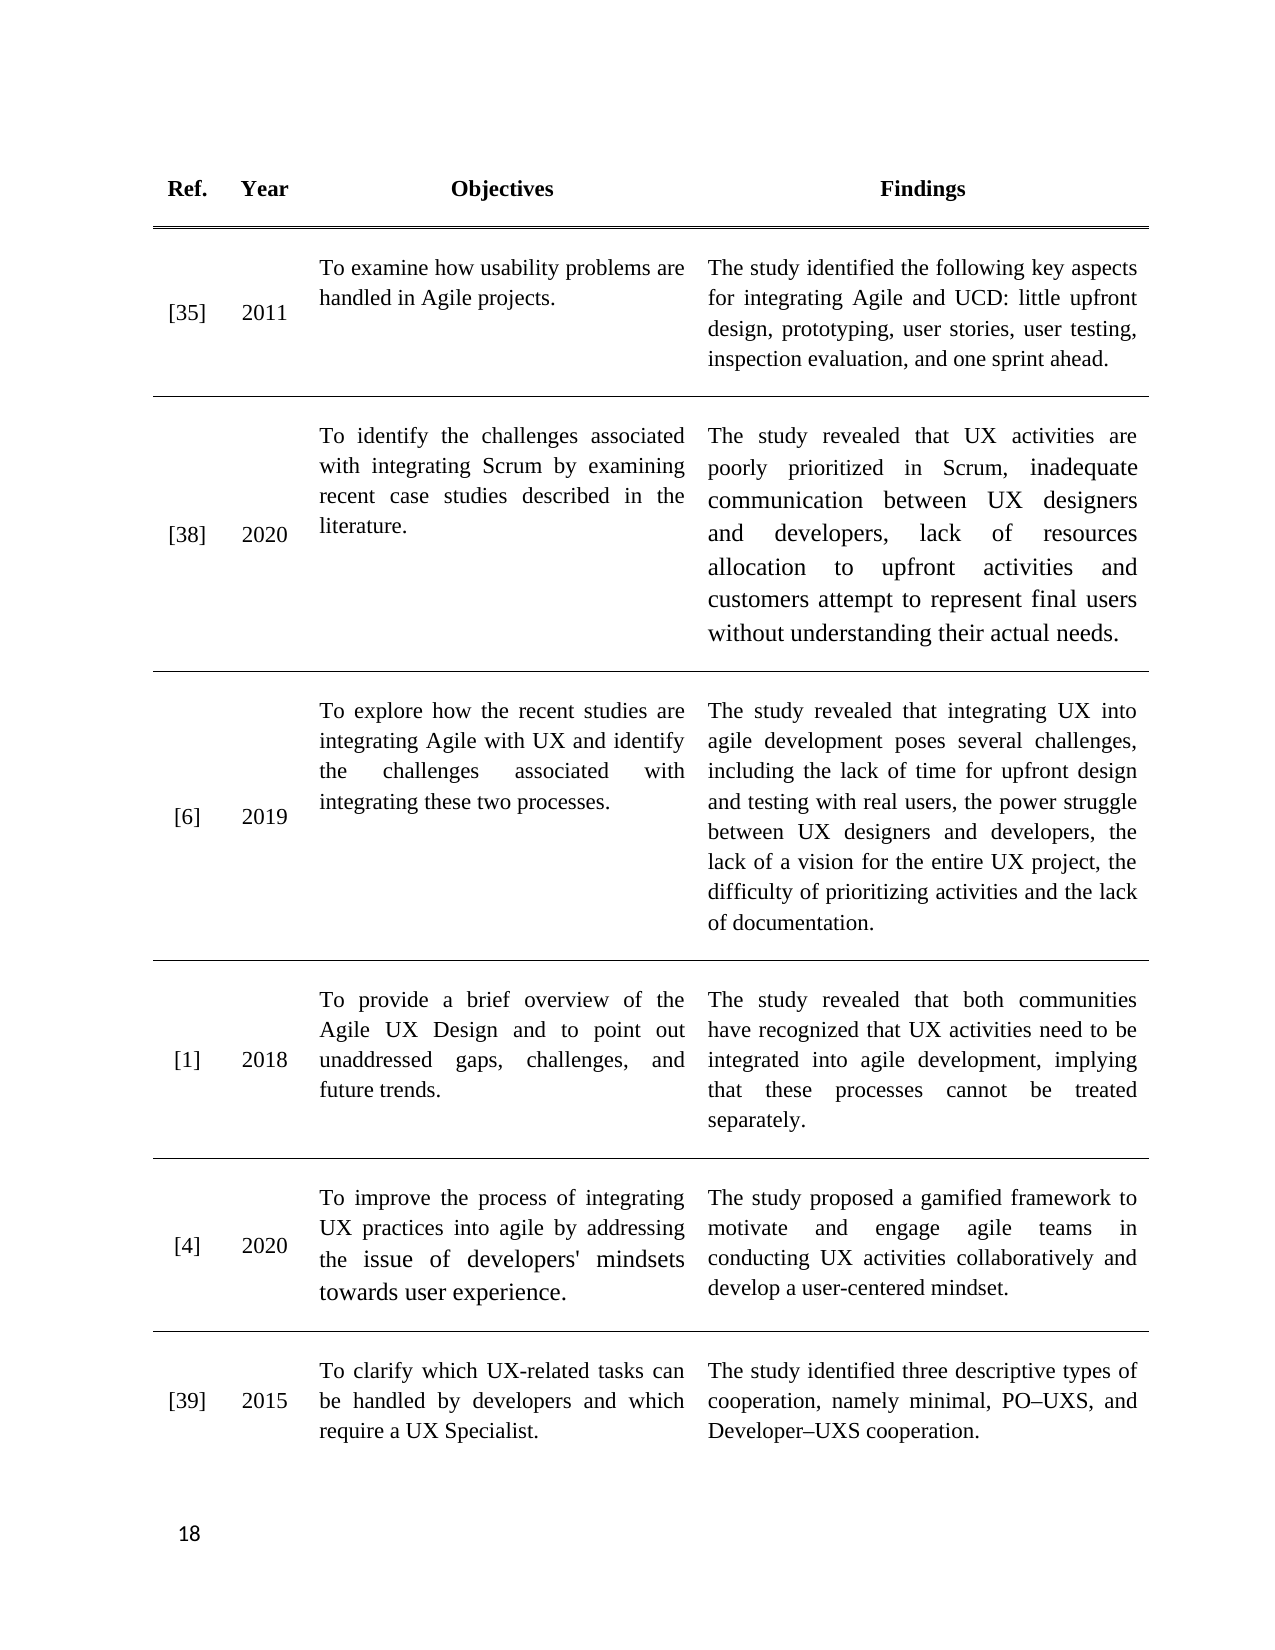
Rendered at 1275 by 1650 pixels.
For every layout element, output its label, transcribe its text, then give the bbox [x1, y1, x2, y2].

table_cell The study proposed a gamified framework to motivate and engage agile teams in conducting UX activities collaboratively and develop a user-centered mindset. [696, 1159, 1149, 1331]
table_cell [153, 961, 221, 1157]
table_header Ref. [153, 150, 221, 226]
table_cell [153, 672, 221, 959]
table_cell 2011 [221, 229, 308, 396]
table_cell 2019 [221, 672, 308, 959]
table_cell To provide a brief overview of the Agile UX Design and to point out unaddressed gaps, challenges, and future trends. [308, 961, 696, 1157]
table_header Findings [696, 150, 1149, 226]
table_cell The study identified the following key aspects for integrating Agile and UCD: little upfront design, prototyping, user stories, user testing, inspection evaluation, and one sprint ahead. [696, 229, 1149, 396]
table_header Objectives [308, 150, 696, 226]
table_cell [153, 1332, 221, 1468]
table_cell 2015 [221, 1332, 308, 1468]
table_cell The study revealed that integrating UX into agile development poses several challenges, including the lack of time for upfront design and testing with real users, the power struggle between UX designers and developers, the lack of a vision for the entire UX project, the difficulty of prioritizing activities and the lack of documentation. [696, 672, 1149, 959]
table_header Year [221, 150, 308, 226]
table_cell [153, 229, 221, 396]
table_cell To clarify which UX-related tasks can be handled by developers and which require a UX Specialist. [308, 1332, 696, 1468]
table_cell To improve the process of integrating UX practices into agile by addressing the issue of developers' mindsets towards user experience. [308, 1159, 696, 1331]
table_cell To identify the challenges associated with integrating Scrum by examining recent case studies described in the literature. [308, 397, 696, 671]
table_cell 2020 [221, 397, 308, 671]
table_cell 2020 [221, 1159, 308, 1331]
table_cell To examine how usability problems are handled in Agile projects. [308, 229, 696, 396]
table_cell The study revealed that both communities have recognized that UX activities need to be integrated into agile development, implying that these processes cannot be treated separately. [696, 961, 1149, 1157]
table_cell [153, 397, 221, 671]
table_cell To explore how the recent studies are integrating Agile with UX and identify the challenges associated with integrating these two processes. [308, 672, 696, 959]
table_cell 2018 [221, 961, 308, 1157]
table_cell The study revealed that UX activities are poorly prioritized in Scrum, inadequate communication between UX designers and developers, lack of resources allocation to upfront activities and customers attempt to represent final users without understanding their actual needs. [696, 397, 1149, 671]
table_cell [153, 1159, 221, 1331]
table_cell The study identified three descriptive types of cooperation, namely minimal, PO–UXS, and Developer–UXS cooperation. [696, 1332, 1149, 1468]
